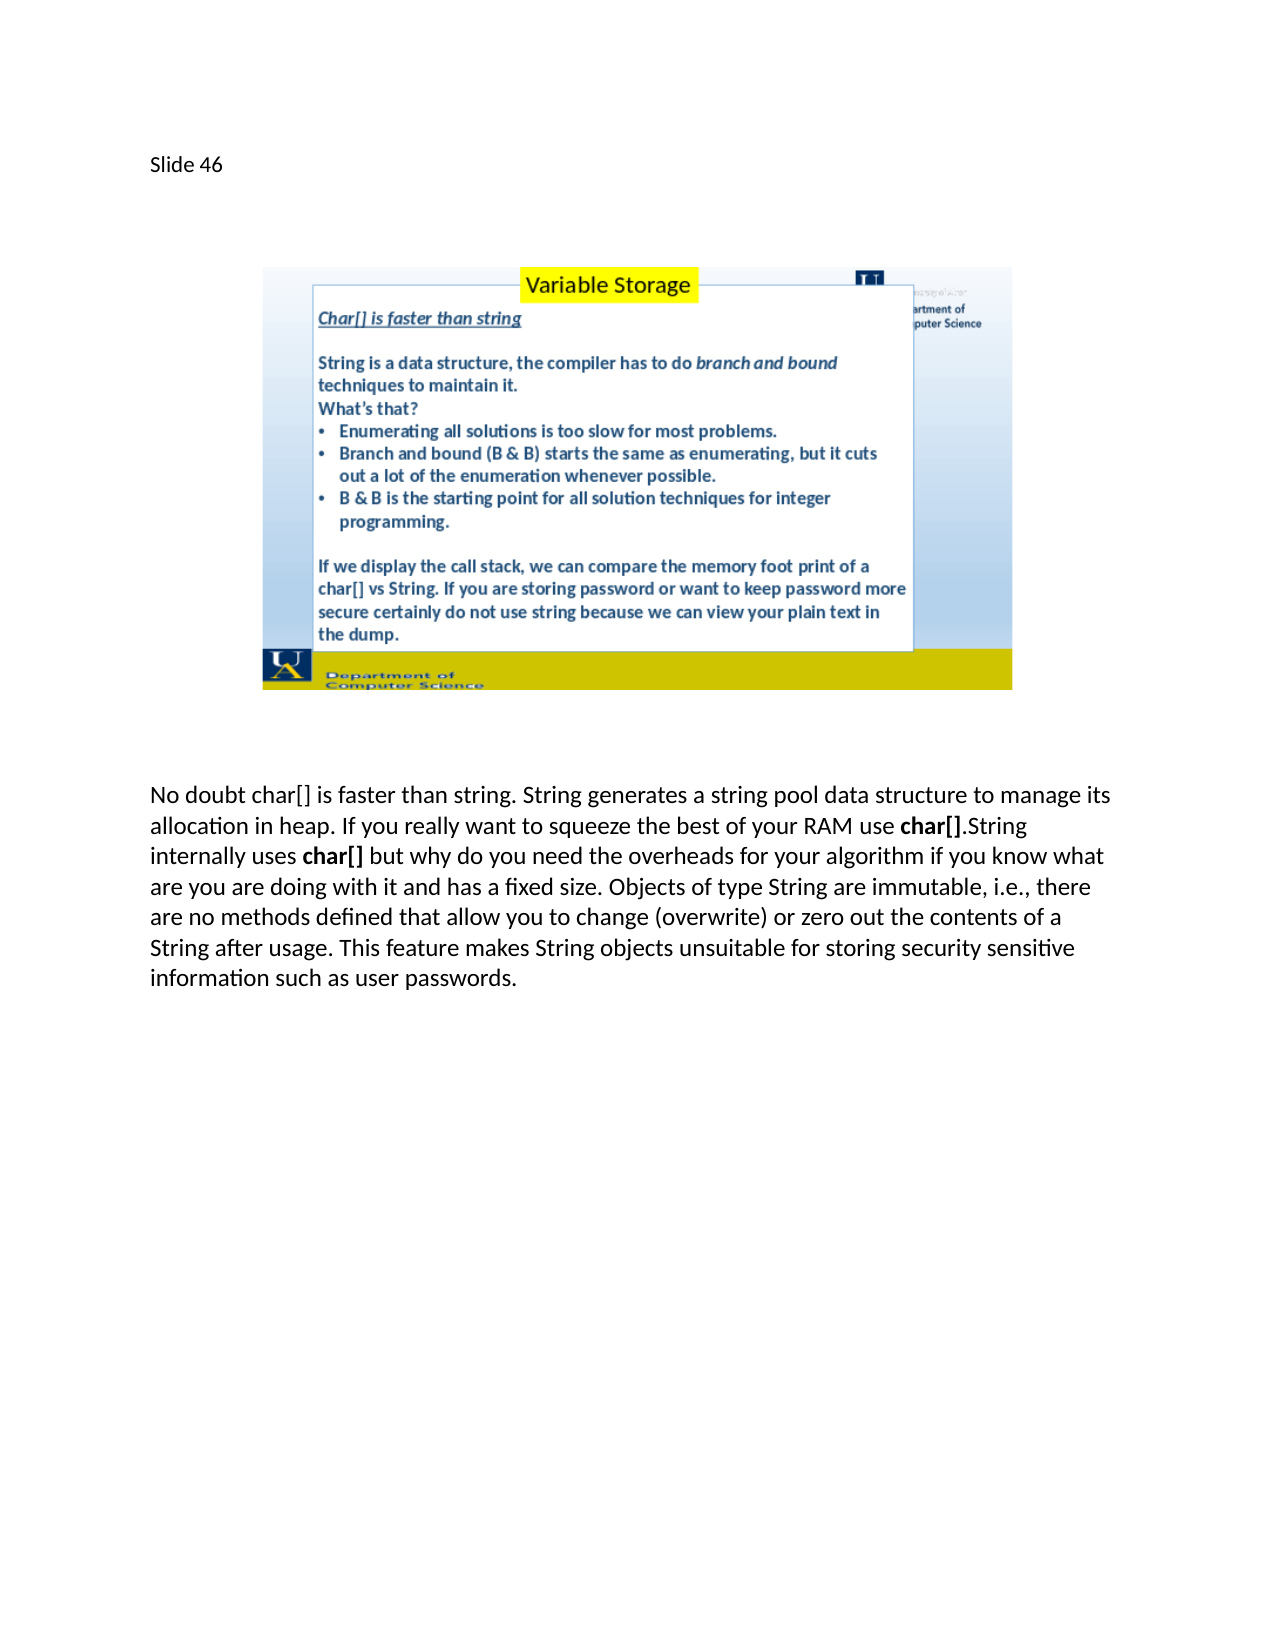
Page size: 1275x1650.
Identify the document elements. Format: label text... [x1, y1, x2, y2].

text No doubt char[] is faster than string. String generates a string pool data structure to manage its allocation in heap. If you really want to squeeze the best of your RAM use char[].String internally uses char[] but why do you need the overheads for your algorithm if you know what are you are doing with it and has a fixed size. Objects of type String are immutable, i.e., there are no methods defined that allow you to change (overwrite) or zero out the contents of a String after usage. This feature makes String objects unsuitable for storing security sensitive information such as user passwords. [150, 779, 1125, 993]
text Slide 46 [150, 150, 1125, 178]
